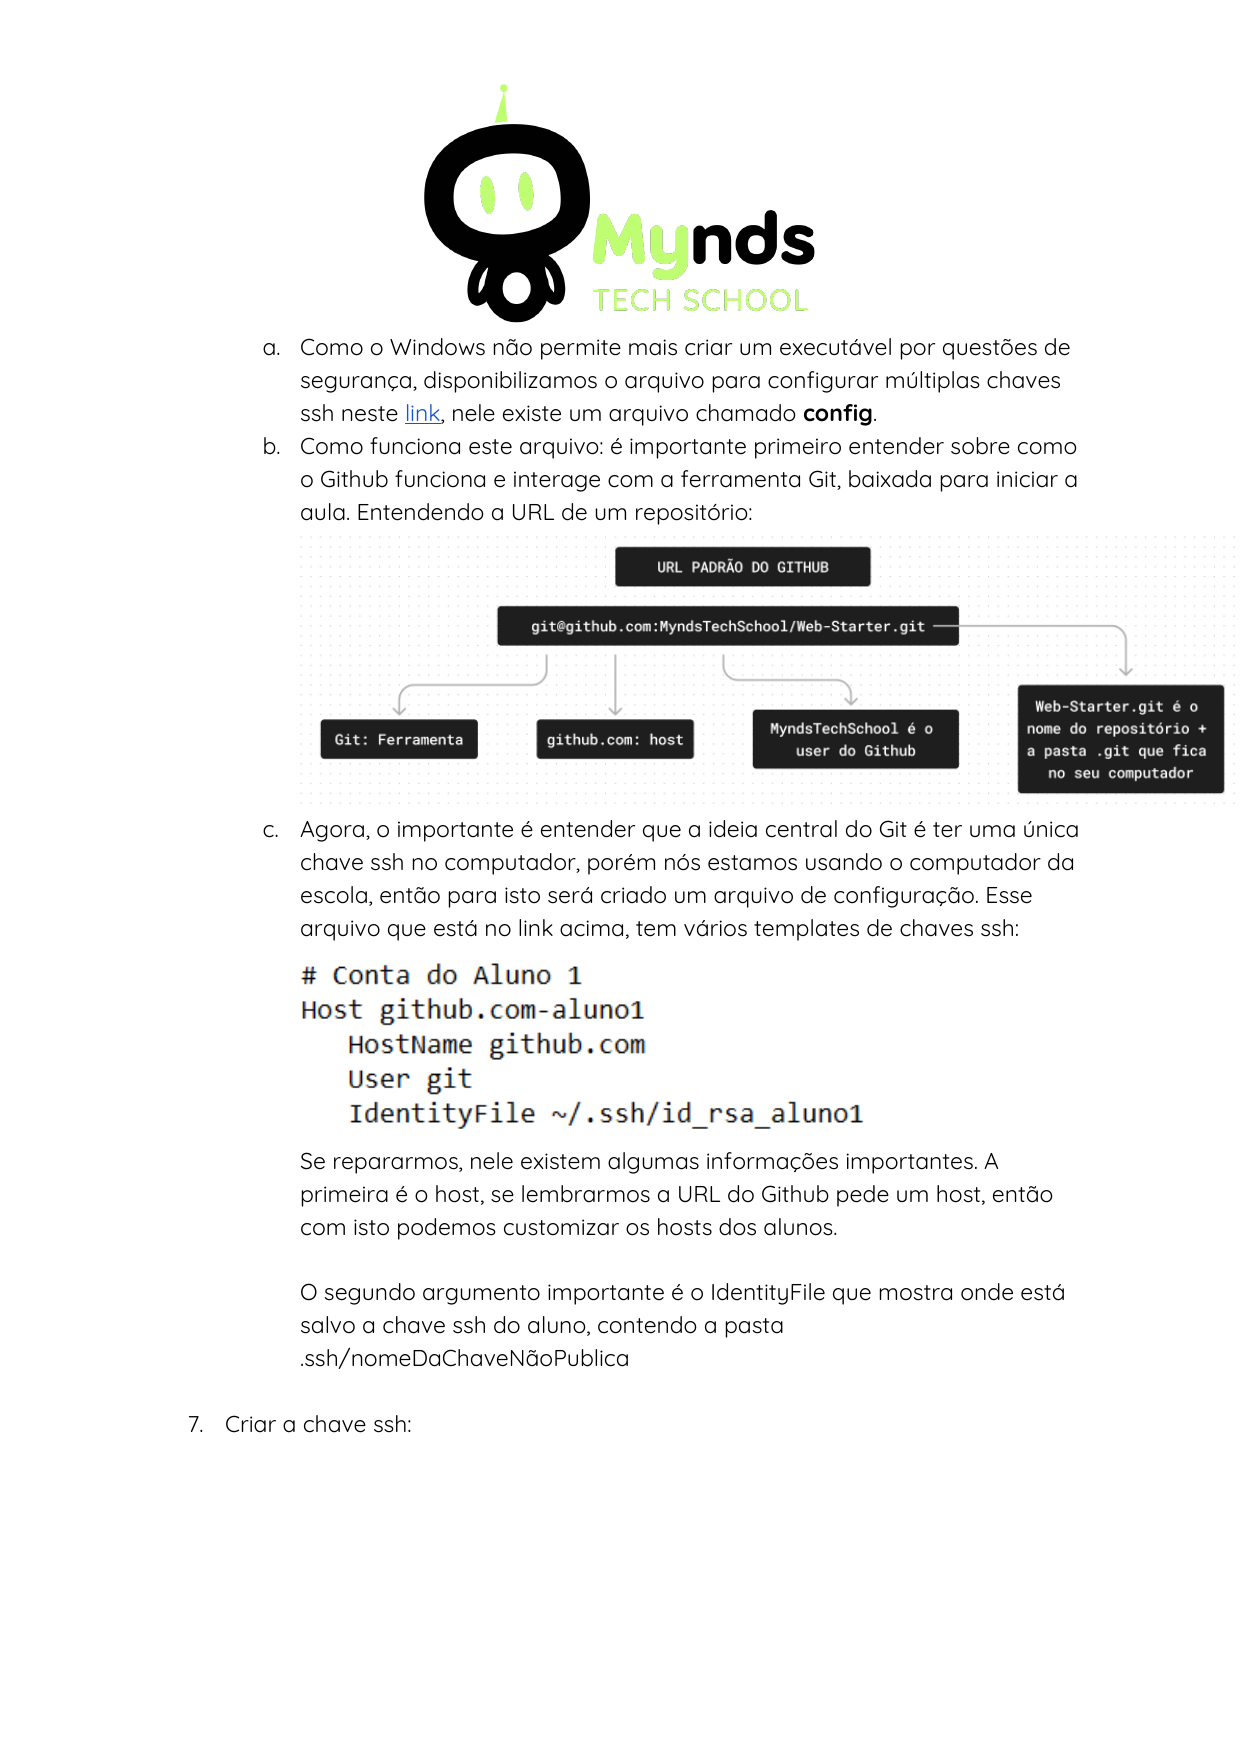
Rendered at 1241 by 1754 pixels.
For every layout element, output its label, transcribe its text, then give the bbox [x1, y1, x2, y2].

picture [300, 529, 1241, 811]
text O segundo argumento importante é o IdentityFile que mostra onde está salvo a chave ssh do aluno, contendo a pasta .ssh/nomeDaChaveNãoPublica [300, 1245, 1090, 1372]
picture [300, 945, 902, 1142]
list Como o Windows não permite mais criar um executável por questões de segurança, disponibilizamos o arquivo para configurar múltiplas chaves ssh neste link, nele existe um arquivo chamado config. [262, 332, 1090, 427]
picture [415, 75, 825, 329]
list Criar a chave ssh: [187, 1409, 1090, 1438]
